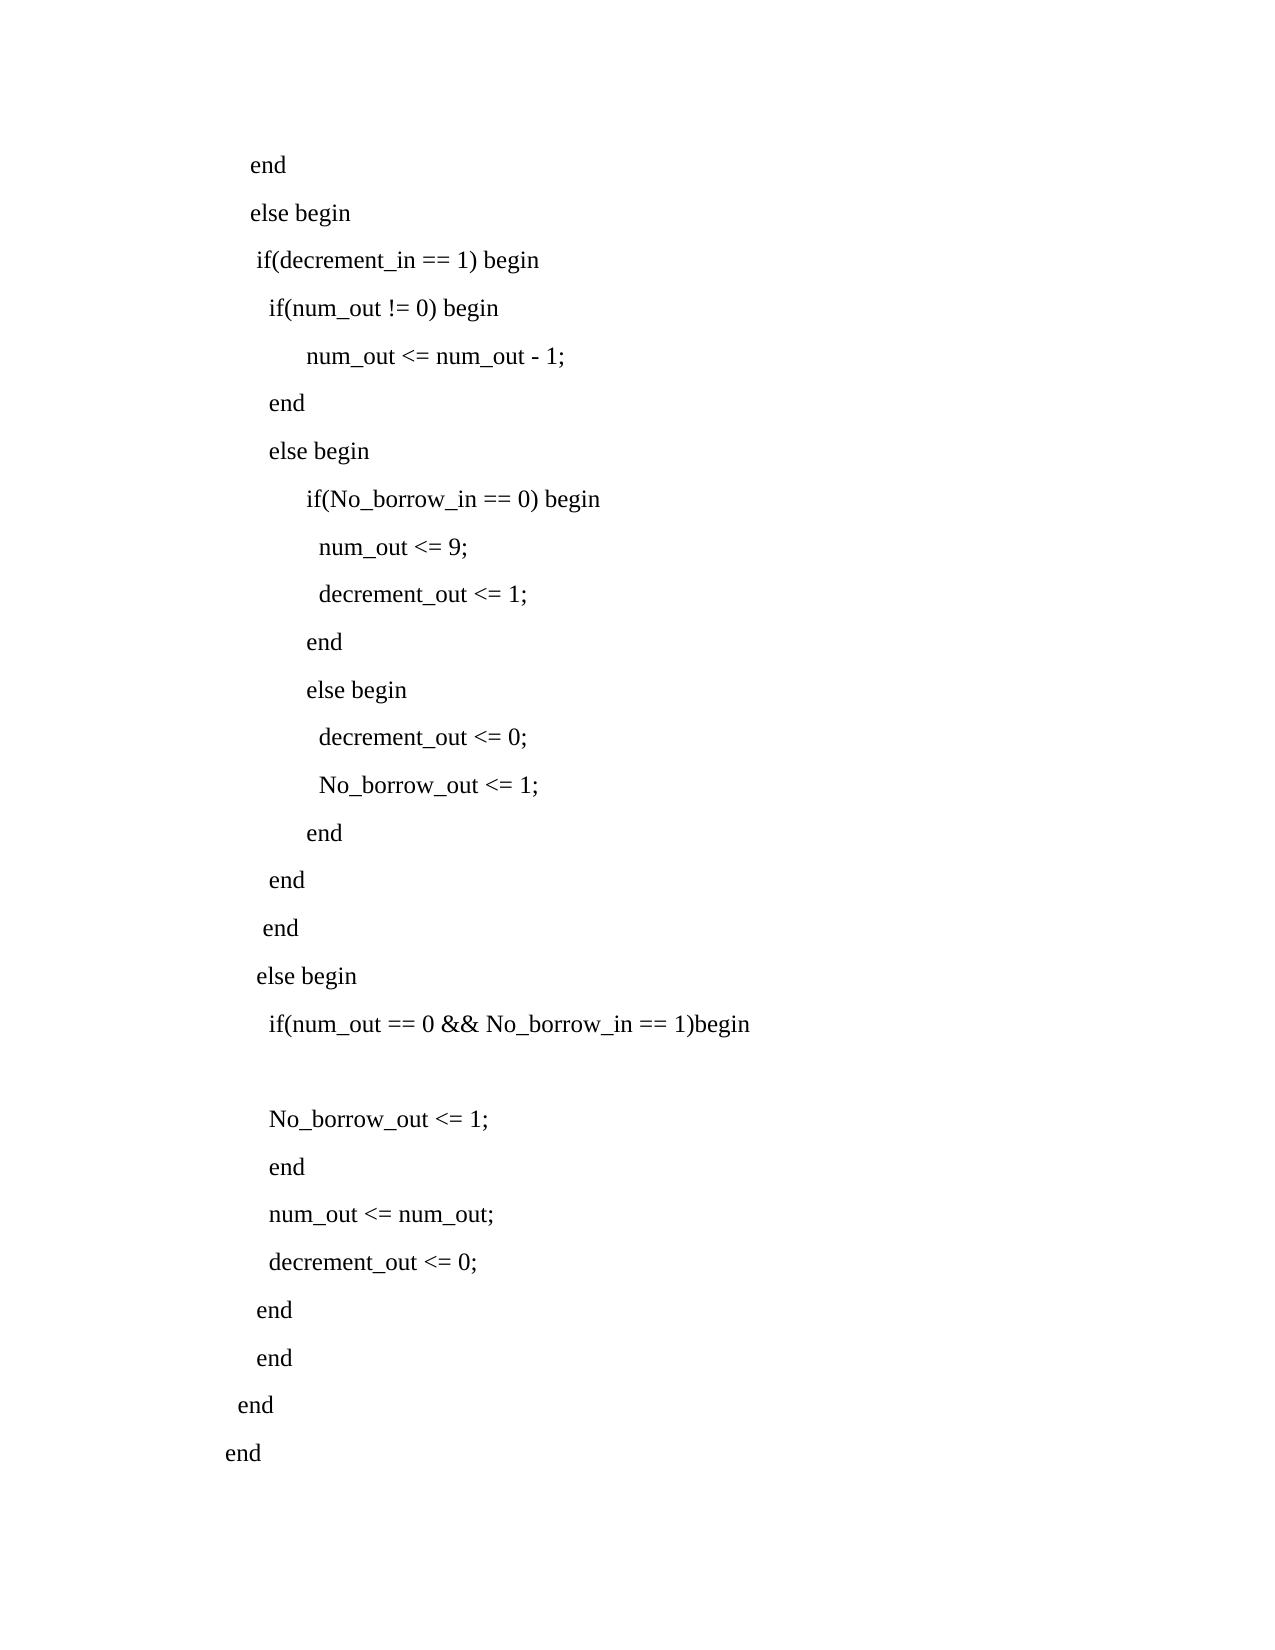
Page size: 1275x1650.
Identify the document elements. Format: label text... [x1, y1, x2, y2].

text if(decrement_in == 1) begin [150, 245, 1125, 274]
text end [150, 818, 1125, 847]
text decrement_out <= 0; [150, 722, 1125, 751]
text decrement_out <= 1; [150, 579, 1125, 608]
text end [150, 627, 1125, 656]
text else begin [150, 436, 1125, 465]
text num_out <= 9; [150, 532, 1125, 560]
text end [150, 1343, 1125, 1371]
text No_borrow_out <= 1; [150, 1104, 1125, 1133]
text end [150, 1152, 1125, 1181]
text end [150, 1390, 1125, 1419]
text else begin [150, 675, 1125, 703]
text end [150, 866, 1125, 894]
text num_out <= num_out - 1; [150, 341, 1125, 369]
text else begin [150, 961, 1125, 990]
text end [150, 150, 1125, 179]
text if(num_out == 0 && No_borrow_in == 1)begin [150, 1009, 1125, 1037]
text end [150, 388, 1125, 417]
text else begin [150, 198, 1125, 226]
text end [150, 913, 1125, 942]
text No_borrow_out <= 1; [150, 770, 1125, 799]
text num_out <= num_out; [150, 1199, 1125, 1228]
text if(num_out != 0) begin [150, 293, 1125, 322]
text if(No_borrow_in == 0) begin [150, 484, 1125, 513]
text decrement_out <= 0; [150, 1247, 1125, 1276]
text end [150, 1438, 1125, 1467]
text end [150, 1295, 1125, 1324]
